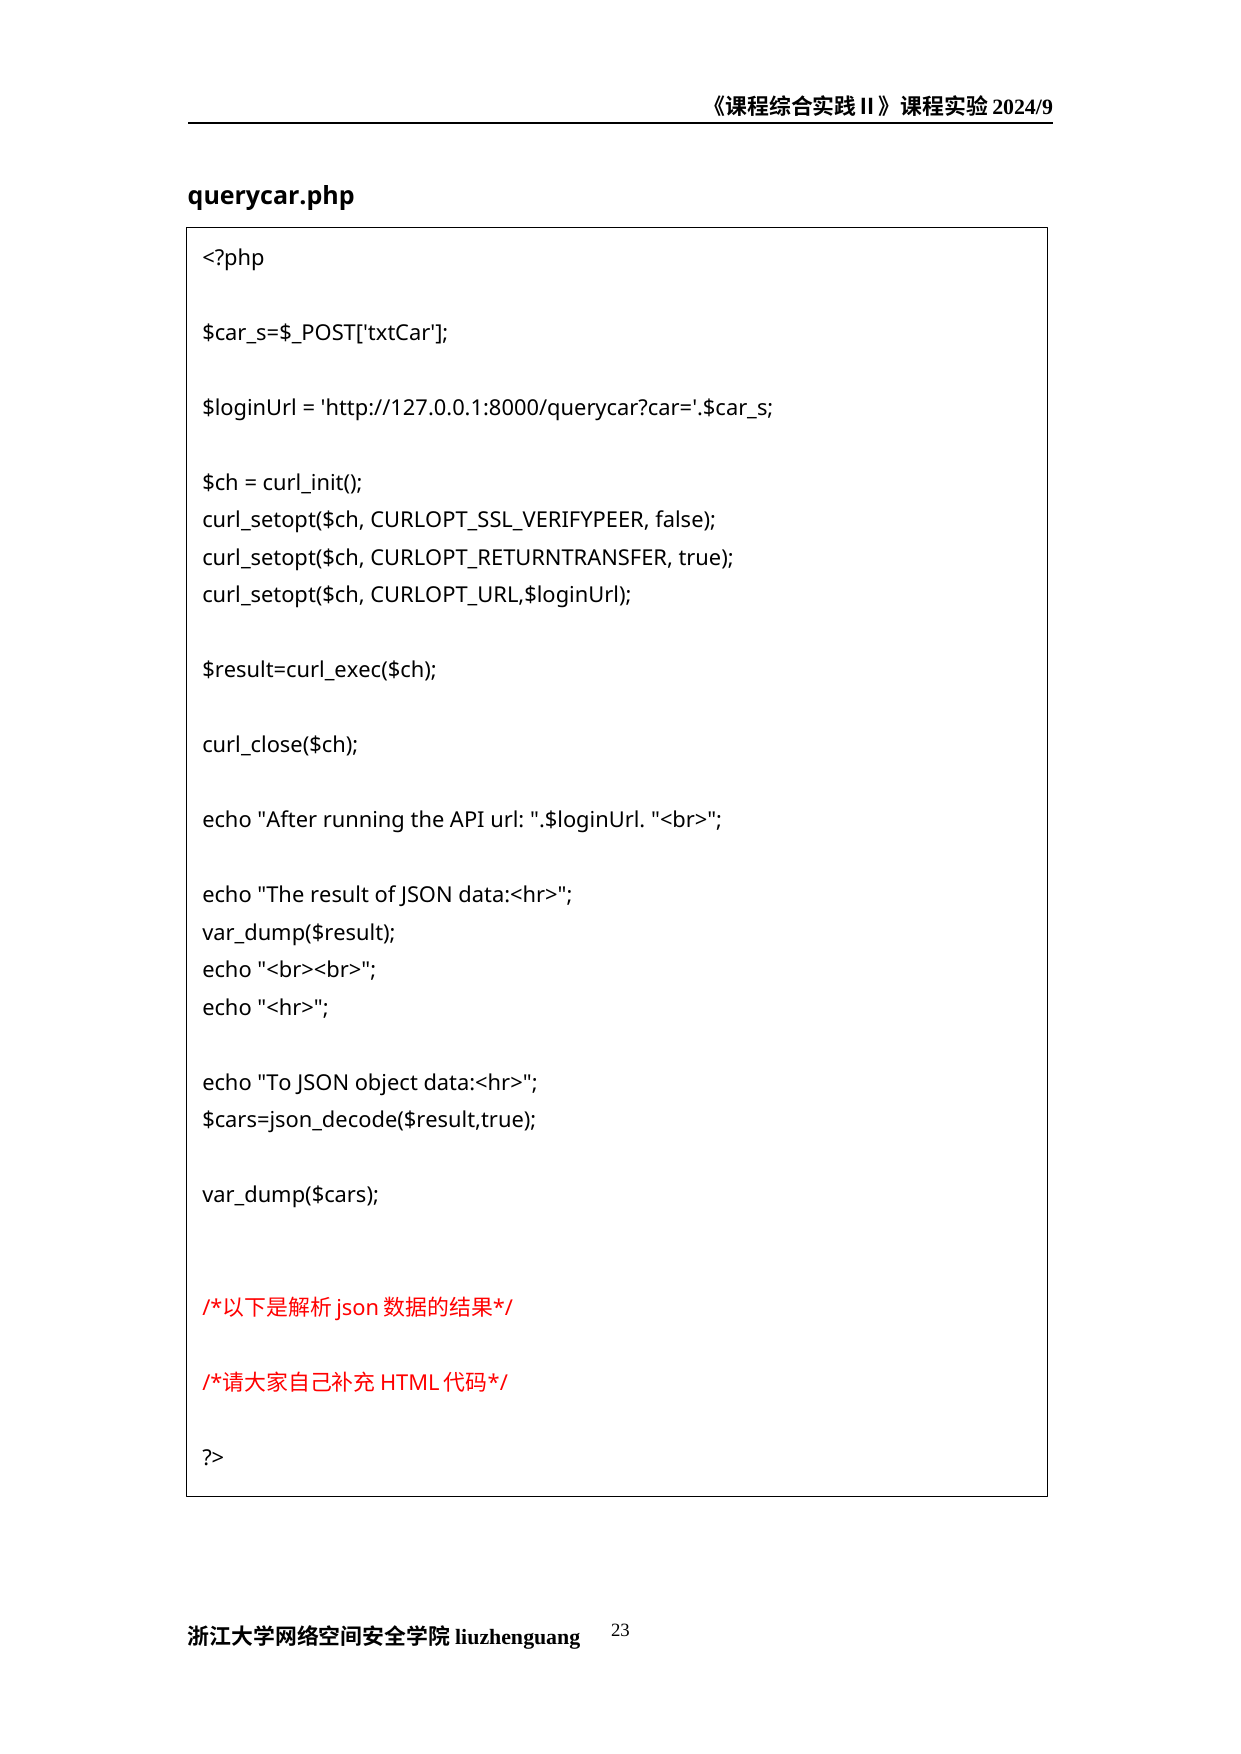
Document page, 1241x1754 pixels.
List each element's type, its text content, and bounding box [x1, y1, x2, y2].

text querycar.php [187, 162, 1053, 227]
